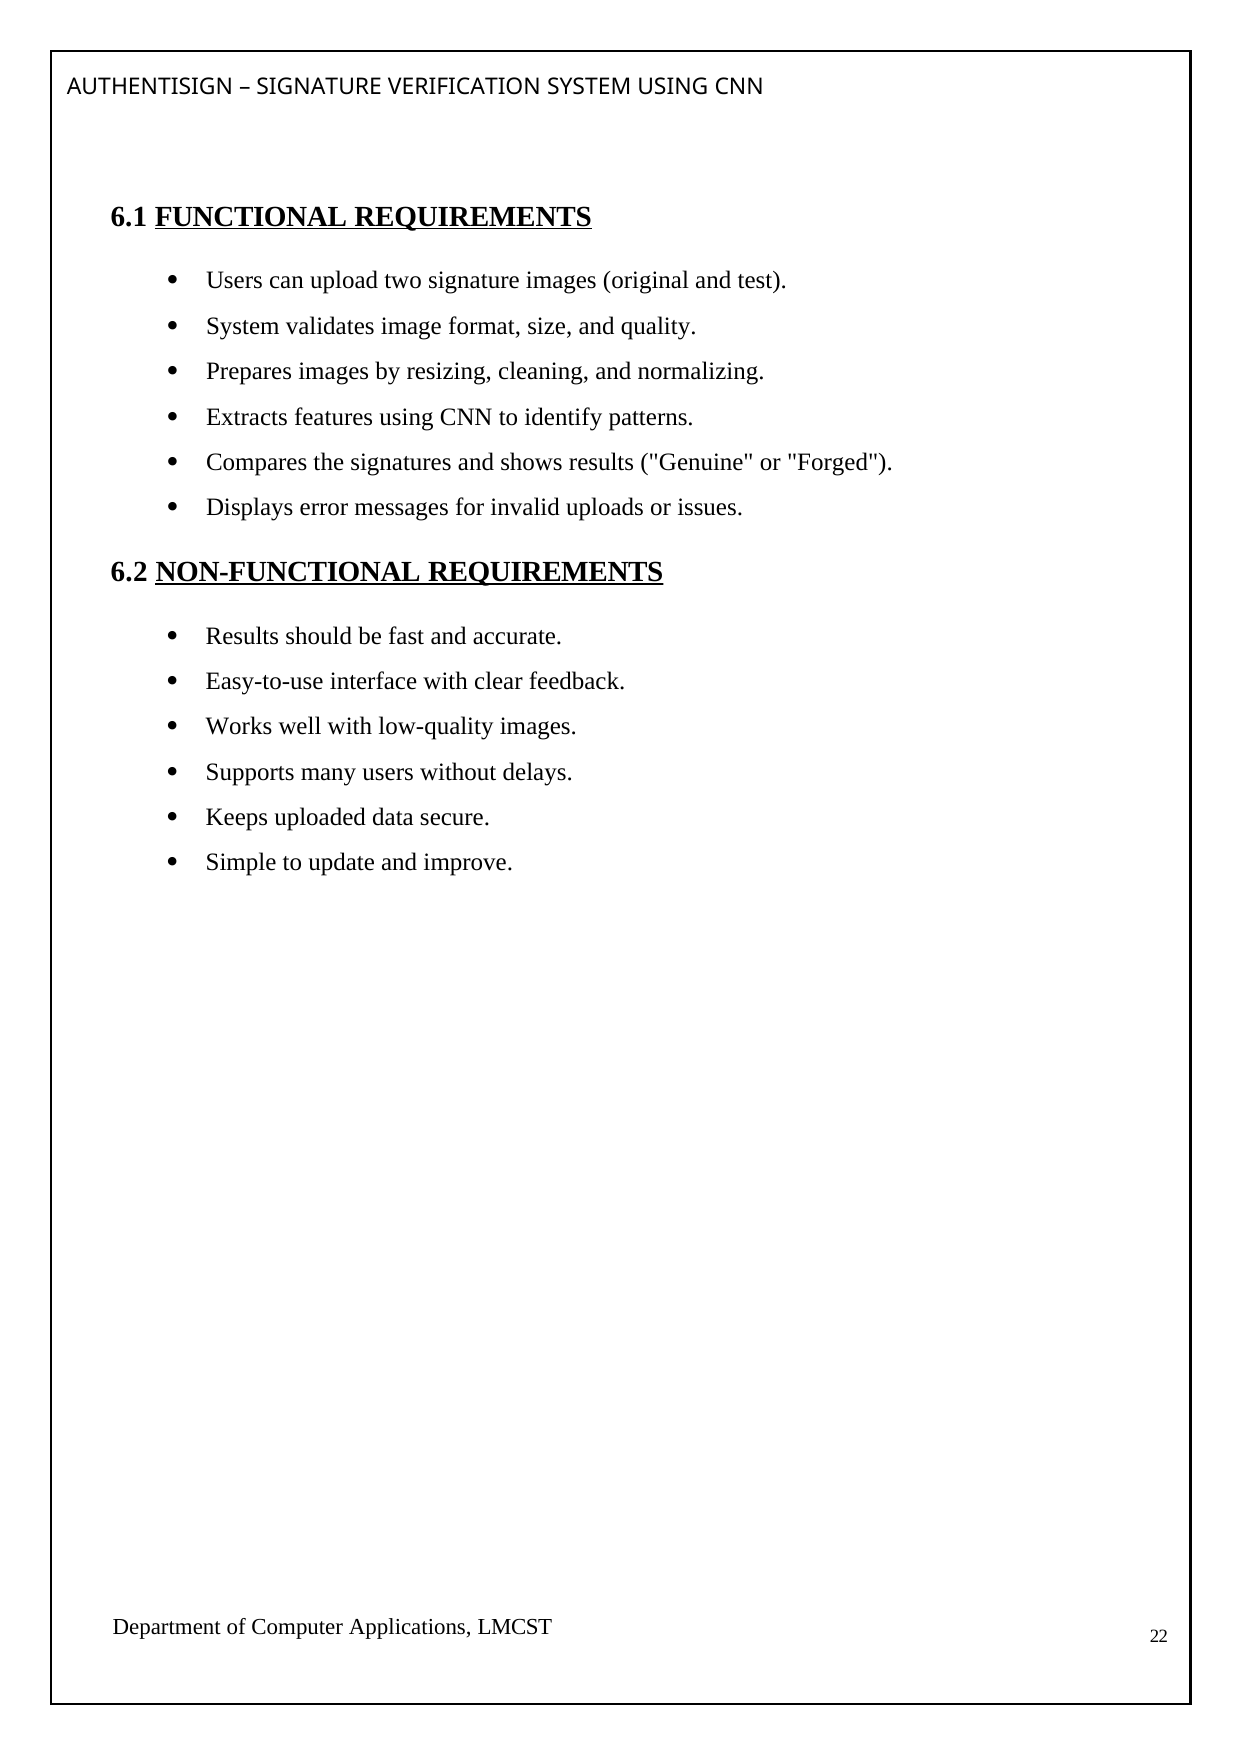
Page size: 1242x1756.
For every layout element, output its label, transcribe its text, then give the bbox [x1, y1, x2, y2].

list Users can upload two signature images (original and test). [168, 266, 1177, 294]
list Keeps uploaded data secure. [168, 802, 1177, 831]
list Results should be fast and accurate. [168, 621, 1177, 649]
list Prepares images by resizing, cleaning, and normalizing. [168, 356, 1177, 385]
list Works well with low-quality images. [168, 711, 1177, 740]
subtitle 6.1 FUNCTIONAL REQUIREMENTS [110, 199, 1177, 232]
list Easy-to-use interface with clear feedback. [168, 666, 1177, 695]
list Extracts features using CNN to identify patterns. [168, 402, 1177, 430]
subtitle 6.2 NON-FUNCTIONAL REQUIREMENTS [110, 554, 1177, 587]
list Simple to update and improve. [168, 847, 1177, 876]
list Supports many users without delays. [168, 757, 1177, 786]
list Displays error messages for invalid uploads or issues. [168, 492, 1177, 521]
list Compares the signatures and shows results ("Genuine" or "Forged"). [168, 447, 1177, 476]
list System validates image format, size, and quality. [168, 311, 1177, 340]
